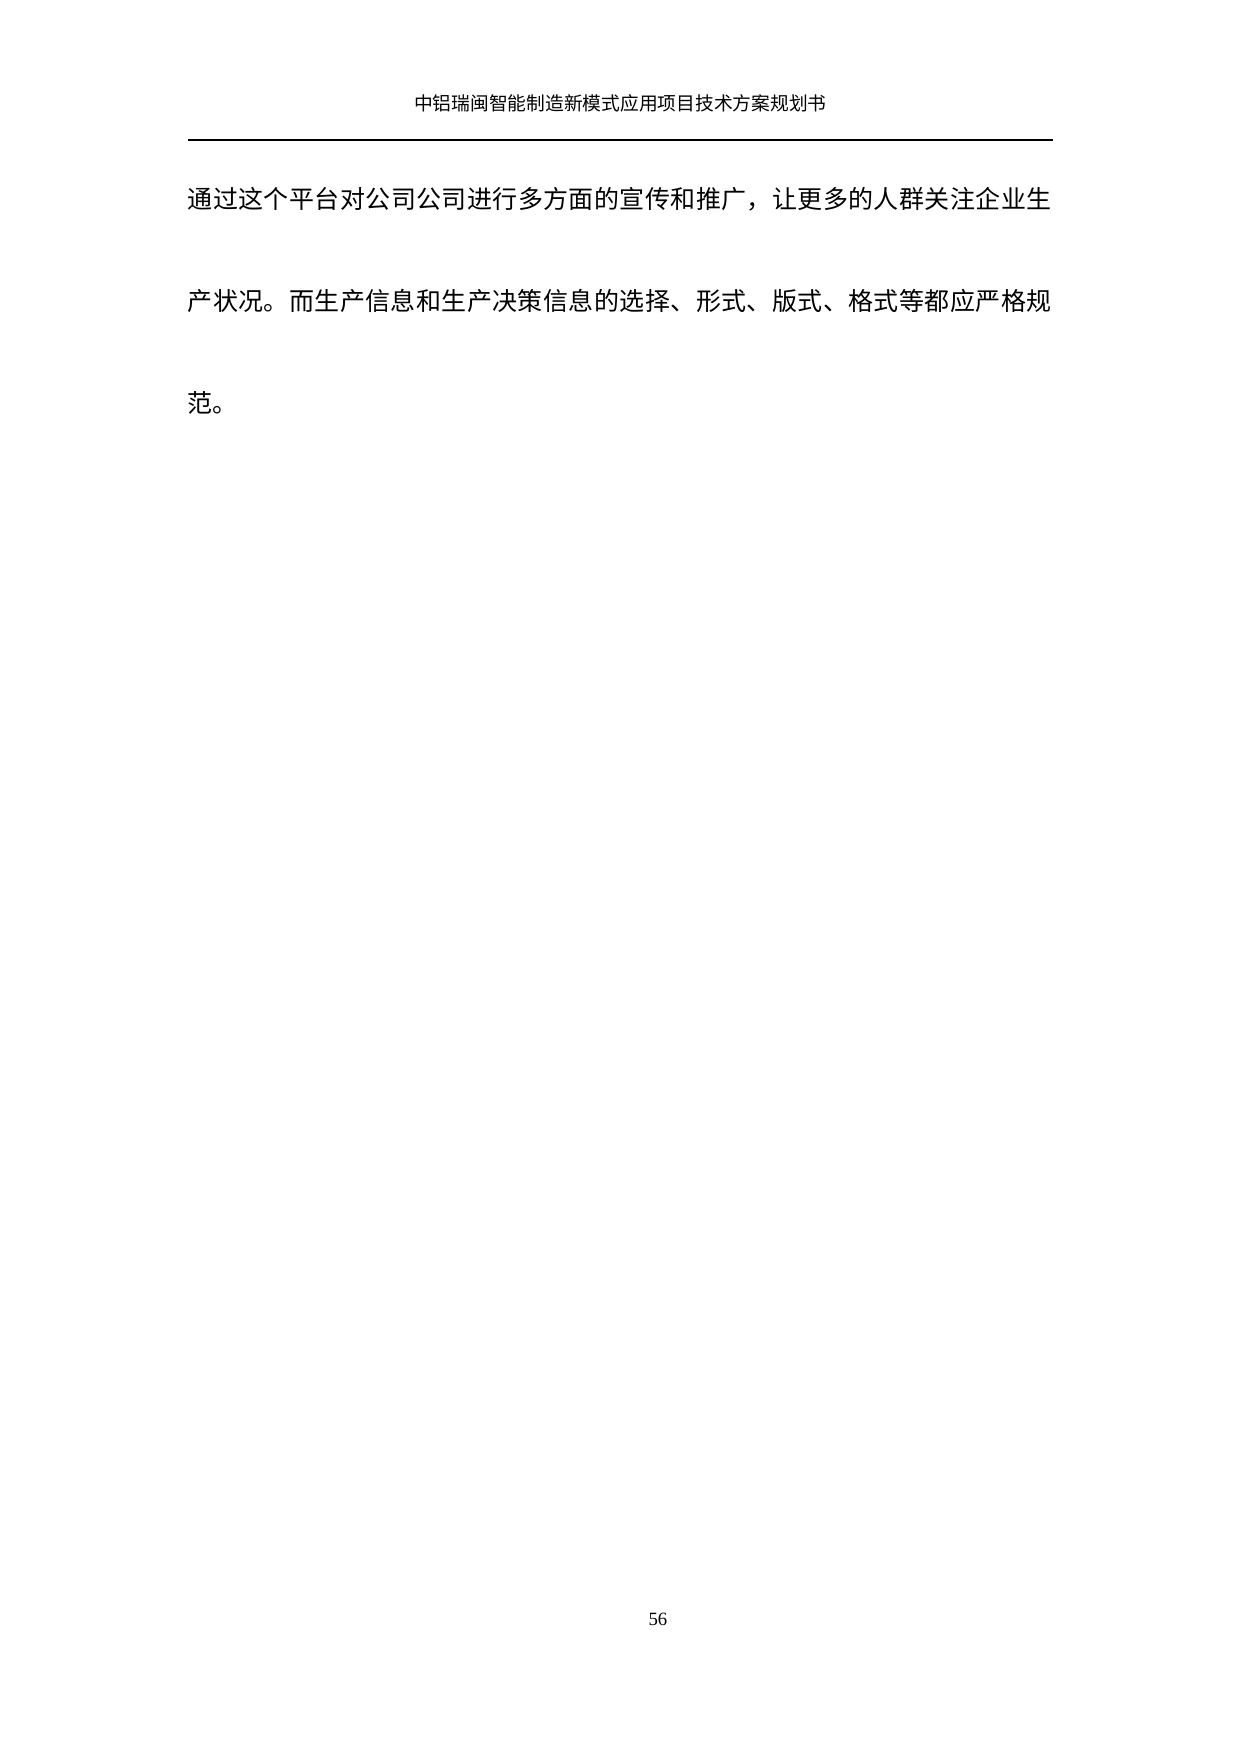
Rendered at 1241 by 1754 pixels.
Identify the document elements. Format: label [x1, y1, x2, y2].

text [187, 164, 1053, 436]
